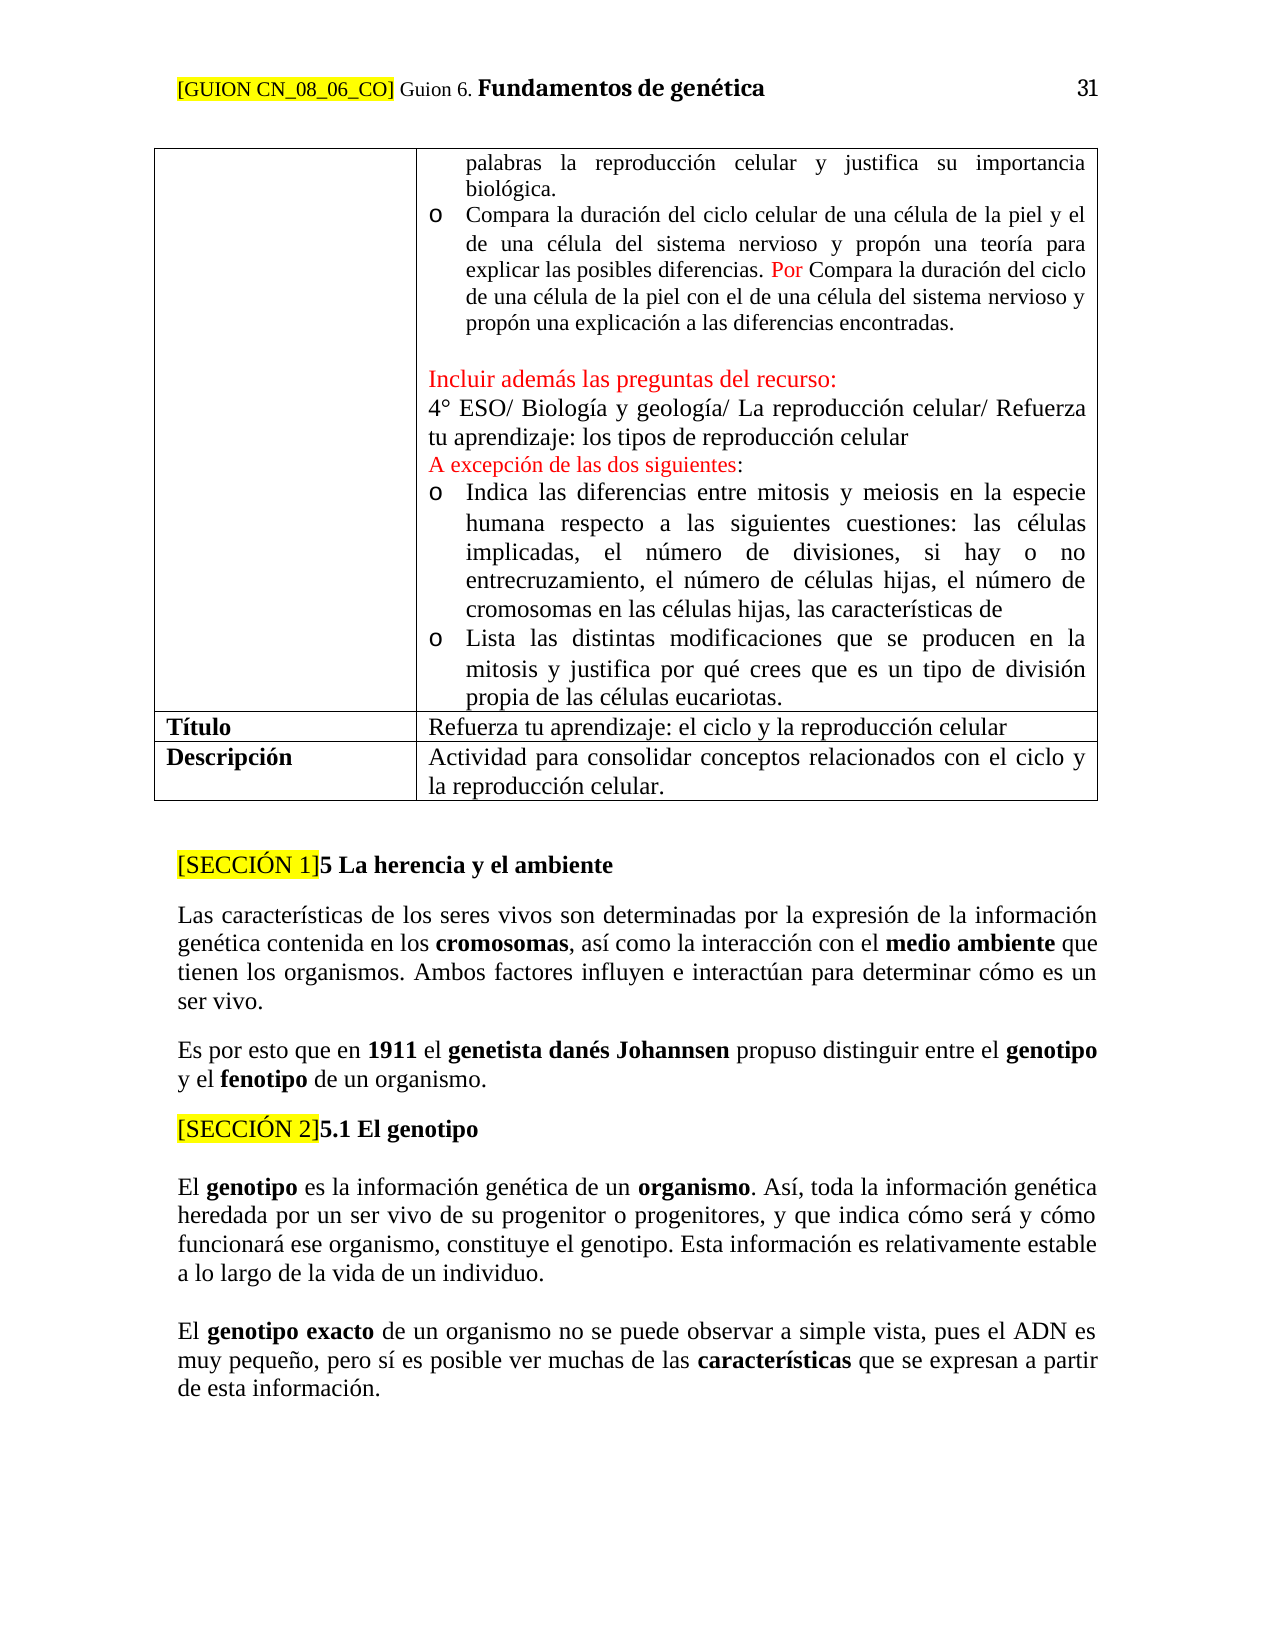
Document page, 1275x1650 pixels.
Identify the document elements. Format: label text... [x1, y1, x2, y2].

table_cell Refuerza tu aprendizaje: el ciclo y la reproducción celular [417, 712, 1097, 741]
text [SECCIÓN 2]5.1 El genotipo [319, 1114, 1098, 1143]
text [SECCIÓN 1]5 La herencia y el ambiente [319, 850, 1098, 879]
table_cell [155, 149, 416, 711]
text El genotipo es la información genética de un organismo. Así, toda la información genética heredada por un ser vivo de su progenitor o progenitores, y que indica cómo será y cómo funcionará ese organismo, constituye el genotipo. Esta información es relativamente estable a lo largo de la vida de un individuo. [177, 1172, 1098, 1287]
table_cell Actividad para consolidar conceptos relacionados con el ciclo y la reproducción celular. [417, 742, 1097, 799]
table_cell Descripción [155, 742, 416, 799]
text El genotipo exacto de un organismo no se puede observar a simple vista, pues el ADN es muy pequeño, pero sí es posible ver muchas de las características que se expresan a partir de esta información. [177, 1316, 1098, 1402]
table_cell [417, 149, 1097, 711]
text Las características de los seres vivos son determinadas por la expresión de la información genética contenida en los cromosomas, así como la interacción con el medio ambiente que tienen los organismos. Ambos factores influyen e interactúan para determinar cómo es un ser vivo. [177, 900, 1098, 1015]
text Es por esto que en 1911 el genetista danés Johannsen propuso distinguir entre el genotipo y el fenotipo de un organismo. [177, 1036, 1098, 1093]
table_cell Título [155, 712, 416, 741]
